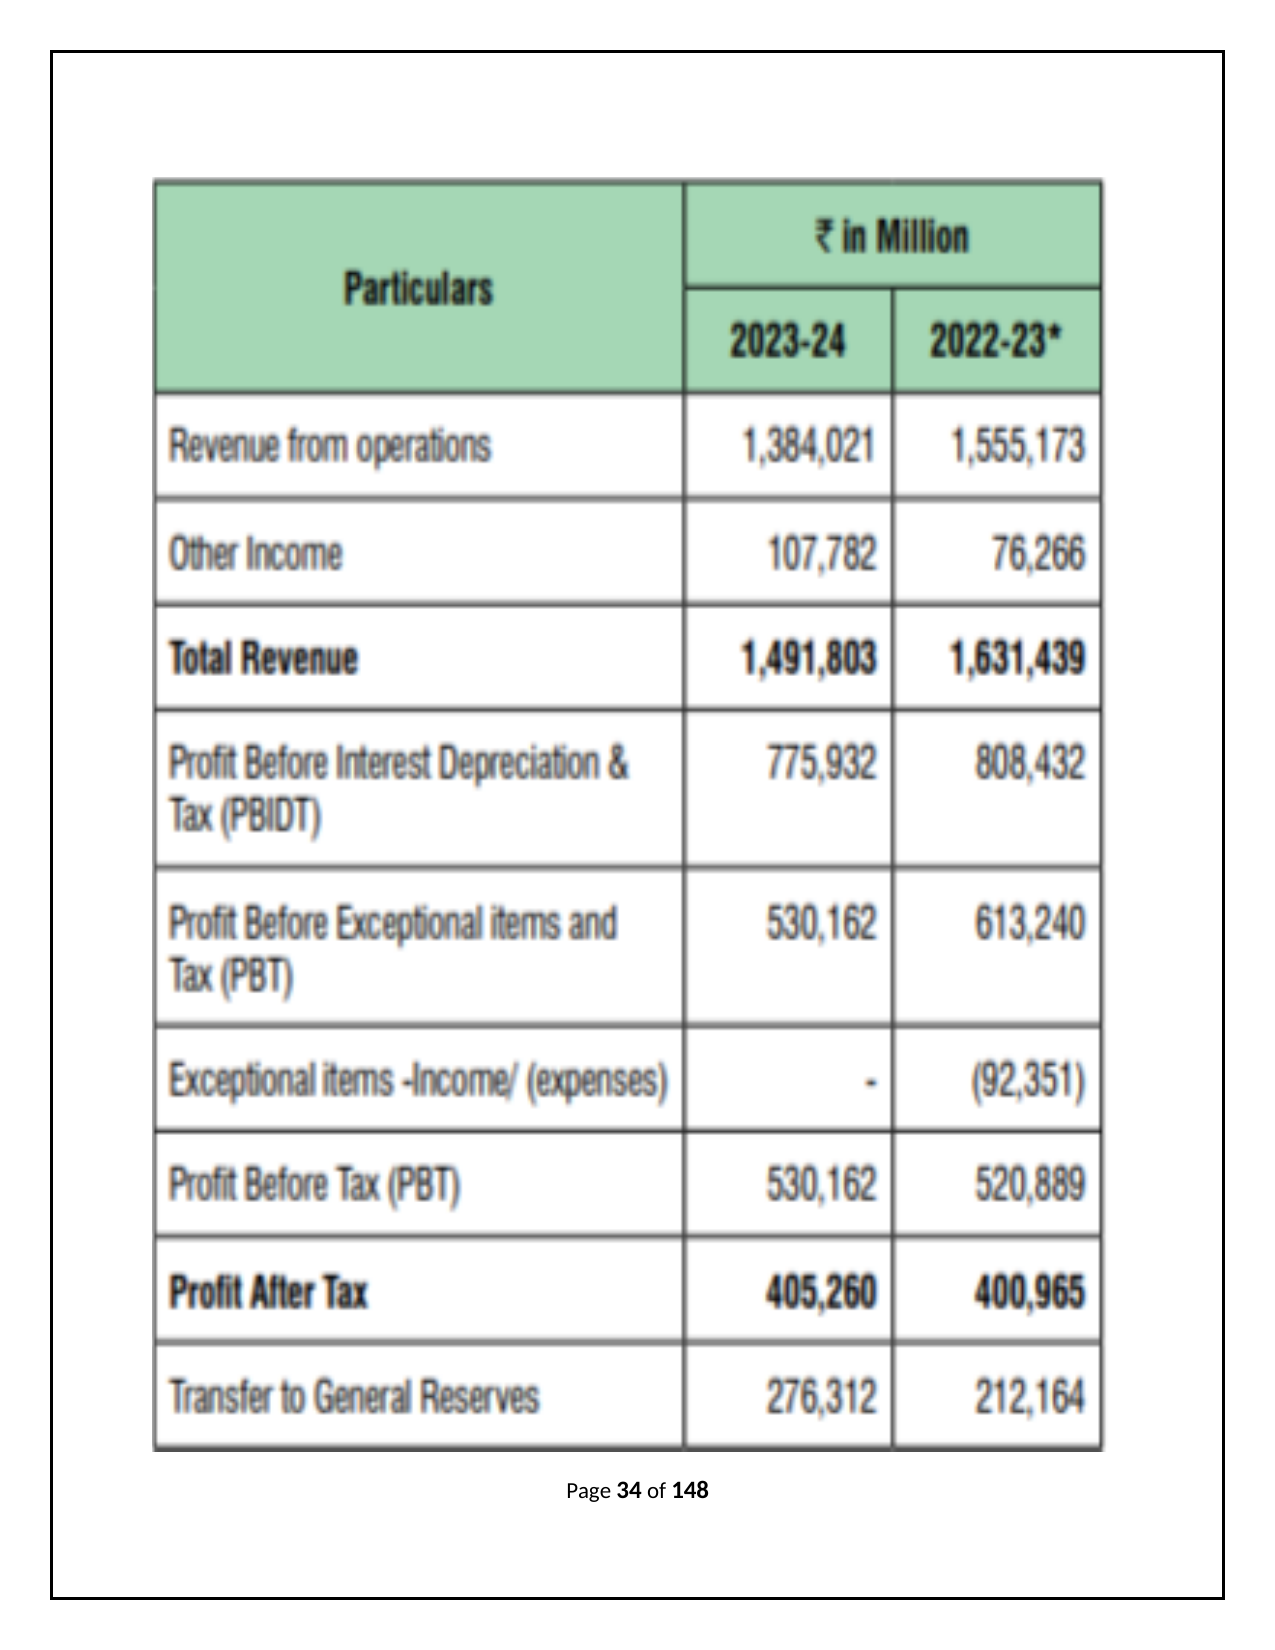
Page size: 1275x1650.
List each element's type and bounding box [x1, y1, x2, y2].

picture [152, 177, 1109, 1452]
